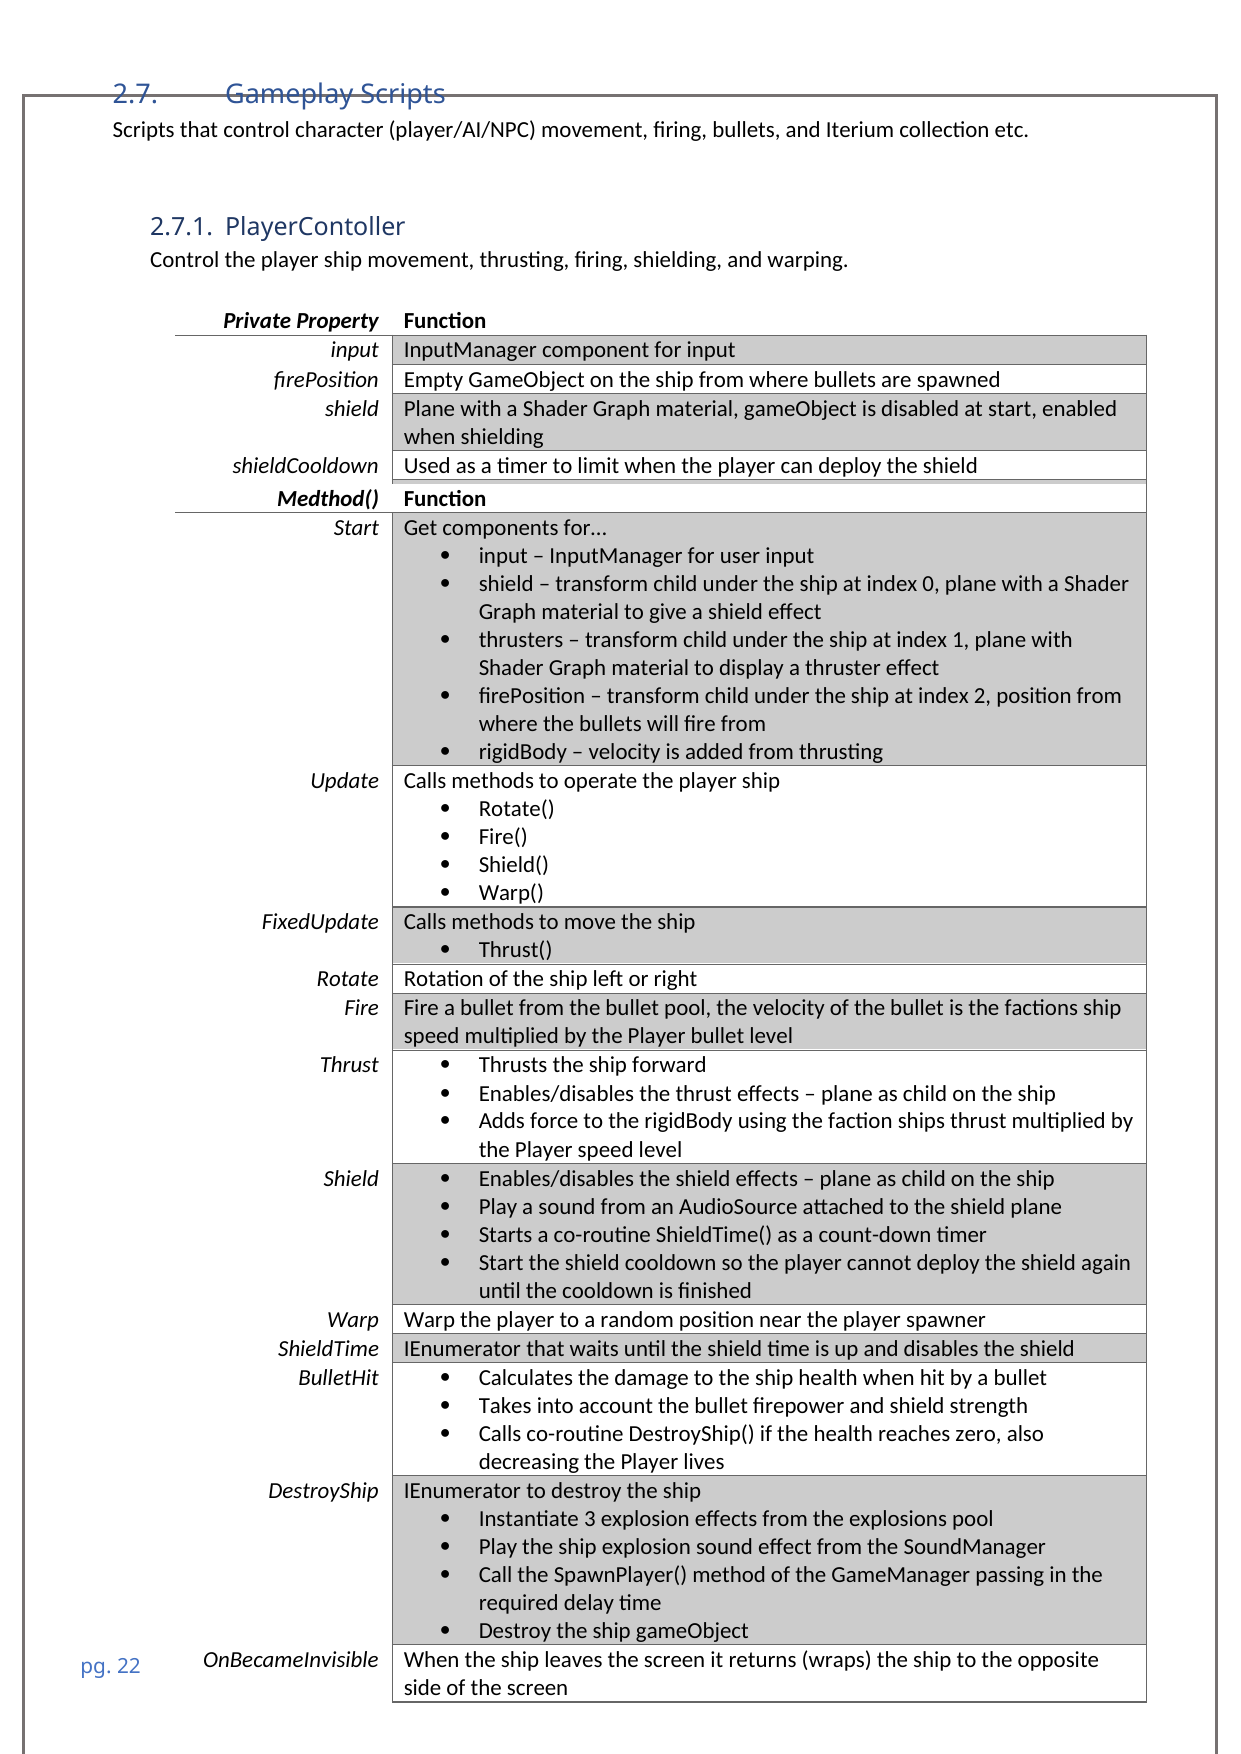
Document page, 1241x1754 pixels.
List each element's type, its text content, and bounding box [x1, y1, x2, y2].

table_cell BulletHit [175, 1362, 392, 1475]
text Control the player ship movement, thrusting, firing, shielding, and warping. [150, 245, 1165, 273]
table_cell shieldCooldown [175, 450, 392, 479]
table_cell InputManager component for input [393, 336, 1146, 364]
table_cell IEnumerator that waits until the shield time is up and disables the shield [393, 1334, 1146, 1362]
table_cell Start [175, 513, 392, 765]
table_header Function [392, 484, 1146, 512]
table_cell Used as a timer to limit when the player can deploy the shield [393, 451, 1146, 479]
table_cell Thrusts the ship forward Enables/disables the thrust effects – plane as child on the ship Adds force to the rigidBody using the faction ships thrust multiplied by the Player speed level [393, 1051, 1146, 1163]
table_cell Shield [175, 1163, 392, 1304]
table_header Private Property [175, 307, 392, 334]
table_cell Warp the player to a random position near the player spawner [393, 1305, 1146, 1333]
subtitle Gameplay Scripts [112, 75, 1165, 112]
table_cell Calls methods to move the ship Thrust() [393, 908, 1146, 963]
table_header Medthod() [175, 484, 392, 512]
table_cell Update [175, 765, 392, 906]
table_cell firePosition [175, 364, 392, 393]
subtitle PlayerContoller [150, 208, 1165, 243]
table_cell Thrust [175, 1050, 392, 1163]
text Scripts that control character (player/AI/NPC) movement, firing, bullets, and Iterium collection etc. [112, 115, 1165, 143]
table_cell Rotate [175, 964, 392, 992]
table_cell When the ship leaves the screen it returns (wraps) the ship to the opposite side of the screen [393, 1645, 1146, 1701]
table_cell Calls methods to operate the player ship Rotate() Fire() Shield() Warp() [393, 766, 1146, 906]
table_cell OnBecameInvisible [175, 1644, 392, 1701]
table_cell Calculates the damage to the ship health when hit by a bullet Takes into account the bullet firepower and shield strength Calls co-routine DestroyShip() if the health reaches zero, also decreasing the Player lives [393, 1363, 1146, 1475]
table_cell ShieldTime [175, 1333, 392, 1362]
table_cell Fire [175, 993, 392, 1049]
table_cell Rotation of the ship left or right [393, 965, 1146, 992]
table_cell DestroyShip [175, 1475, 392, 1644]
table_cell Empty GameObject on the ship from where bullets are spawned [393, 365, 1146, 393]
table_cell Enables/disables the shield effects – plane as child on the ship Play a sound from an AudioSource attached to the shield plane Starts a co-routine ShieldTime() as a count-down timer Start the shield cooldown so the player cannot deploy the shield again until the cooldown is finished [393, 1164, 1146, 1304]
table_cell shield [175, 393, 392, 450]
table_cell Get components for… input – InputManager for user input shield – transform child under the ship at index 0, plane with a Shader Graph material to give a shield effect thrusters – transform child under the ship at index 1, plane with Shader Graph material to display a thruster effect firePosition – transform child under the ship at index 2, position from where the bullets will fire from rigidBody – velocity is added from thrusting [393, 513, 1146, 765]
table_cell FixedUpdate [175, 906, 392, 963]
table_cell Plane with a Shader Graph material, gameObject is disabled at start, enabled when shielding [393, 394, 1146, 450]
table_cell input [175, 336, 392, 364]
table_cell IEnumerator to destroy the ship Instantiate 3 explosion effects from the explosions pool Play the ship explosion sound effect from the SoundManager Call the SpawnPlayer() method of the GameManager passing in the required delay time Destroy the ship gameObject [393, 1476, 1146, 1644]
table_cell Fire a bullet from the bullet pool, the velocity of the bullet is the factions ship speed multiplied by the Player bullet level [393, 994, 1146, 1049]
table_cell Warp [175, 1304, 392, 1333]
table_header Function [392, 307, 1146, 334]
